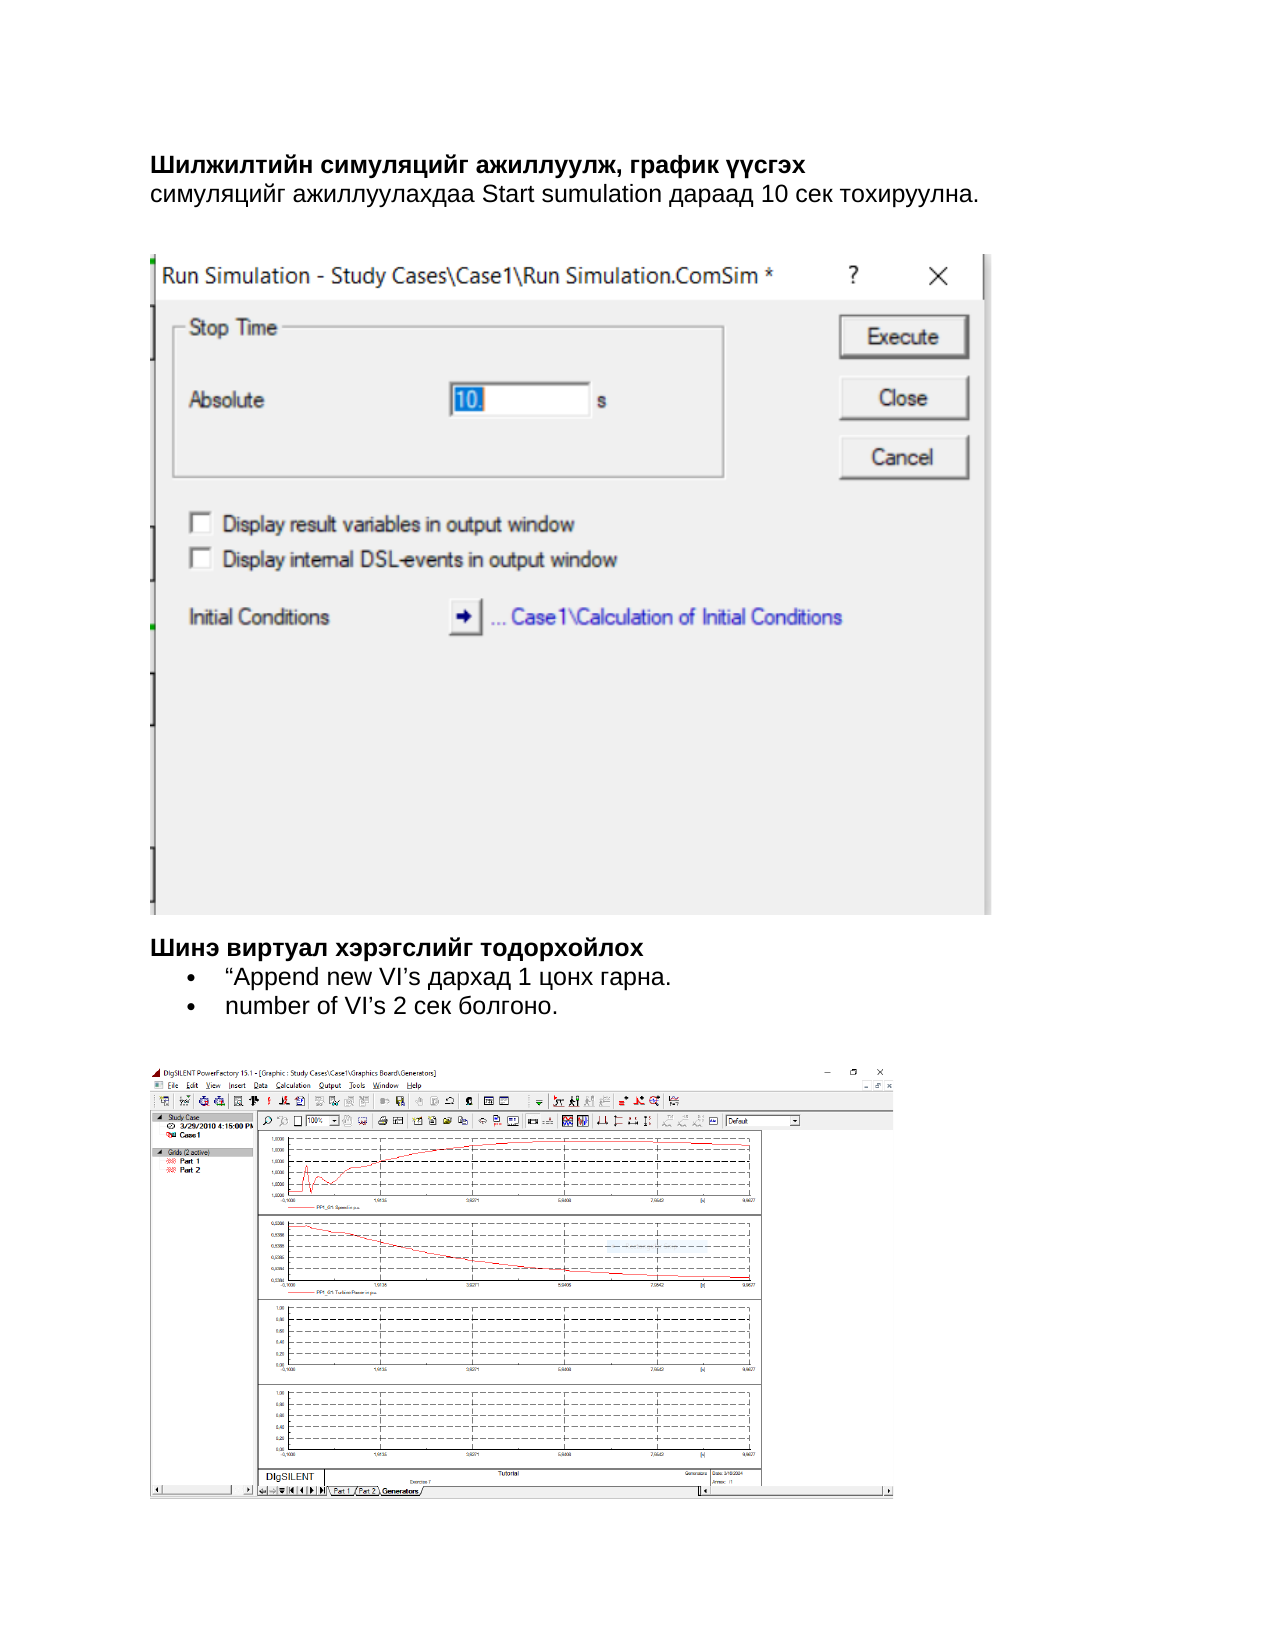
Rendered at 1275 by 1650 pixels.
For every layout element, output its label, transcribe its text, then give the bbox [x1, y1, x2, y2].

list number of VI’s 2 сек болгоно. [187, 991, 1125, 1020]
text Шилжилтийн симуляцийг ажиллуулж, график үүсгэх [150, 150, 1125, 179]
picture [150, 1066, 894, 1499]
text симуляцийг ажиллуулахдаа Start sumulation дараад 10 сек тохируулна. [150, 179, 1125, 207]
text Шинэ виртуал хэрэгслийг тодорхойлох [150, 933, 1125, 962]
picture [150, 254, 992, 915]
list “Append new VI’s дархад 1 цонх гарна. [187, 962, 1125, 991]
